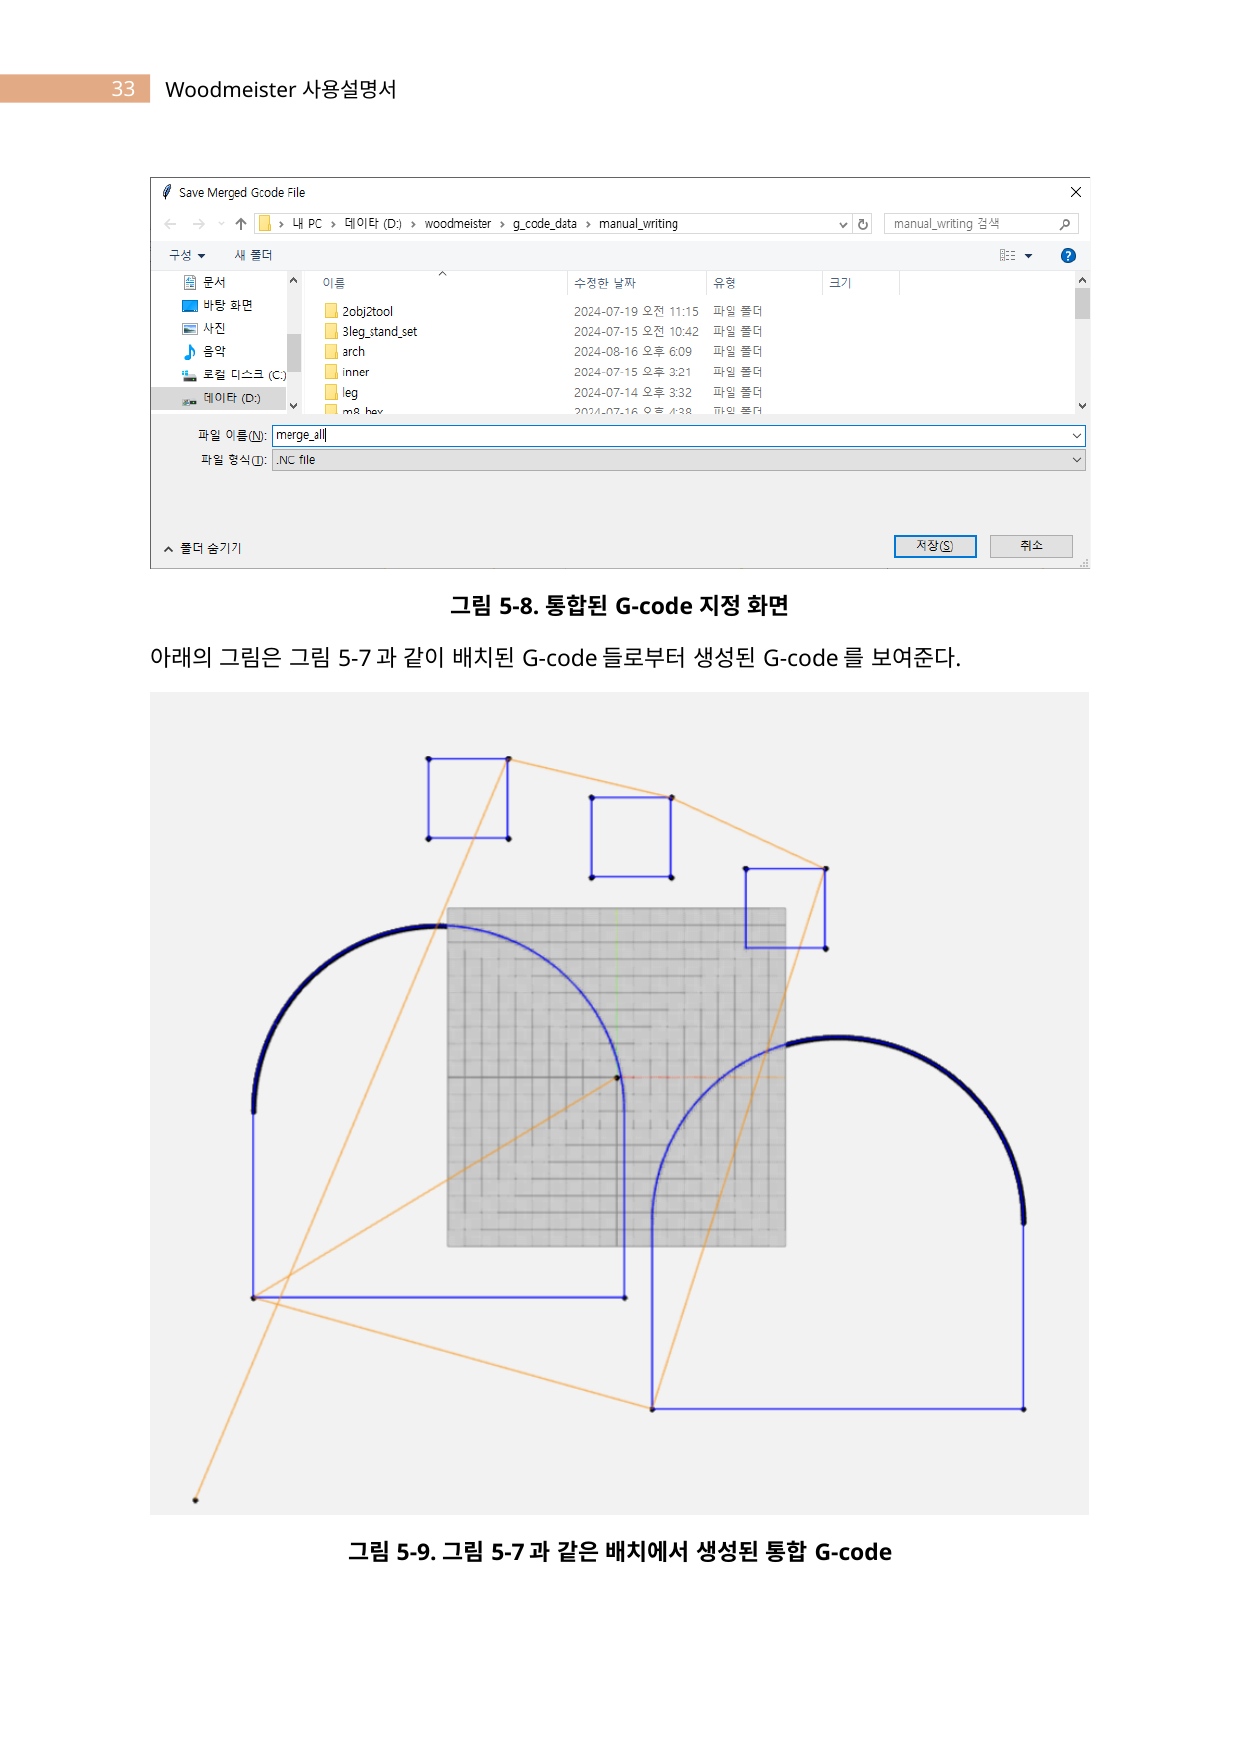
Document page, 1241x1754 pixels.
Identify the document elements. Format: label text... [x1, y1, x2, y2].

picture [150, 692, 1089, 1515]
text 그림 5-8. 통합된 G-code 지정 화면 [150, 588, 1090, 621]
text 그림 5-9. 그림 5-7과 같은 배치에서 생성된 통합 G-code [150, 1534, 1090, 1567]
text 아래의 그림은 그림 5-7과 같이 배치된 G-code들로부터 생성된 G-code를 보여준다. [150, 640, 1090, 673]
picture [150, 177, 1091, 569]
